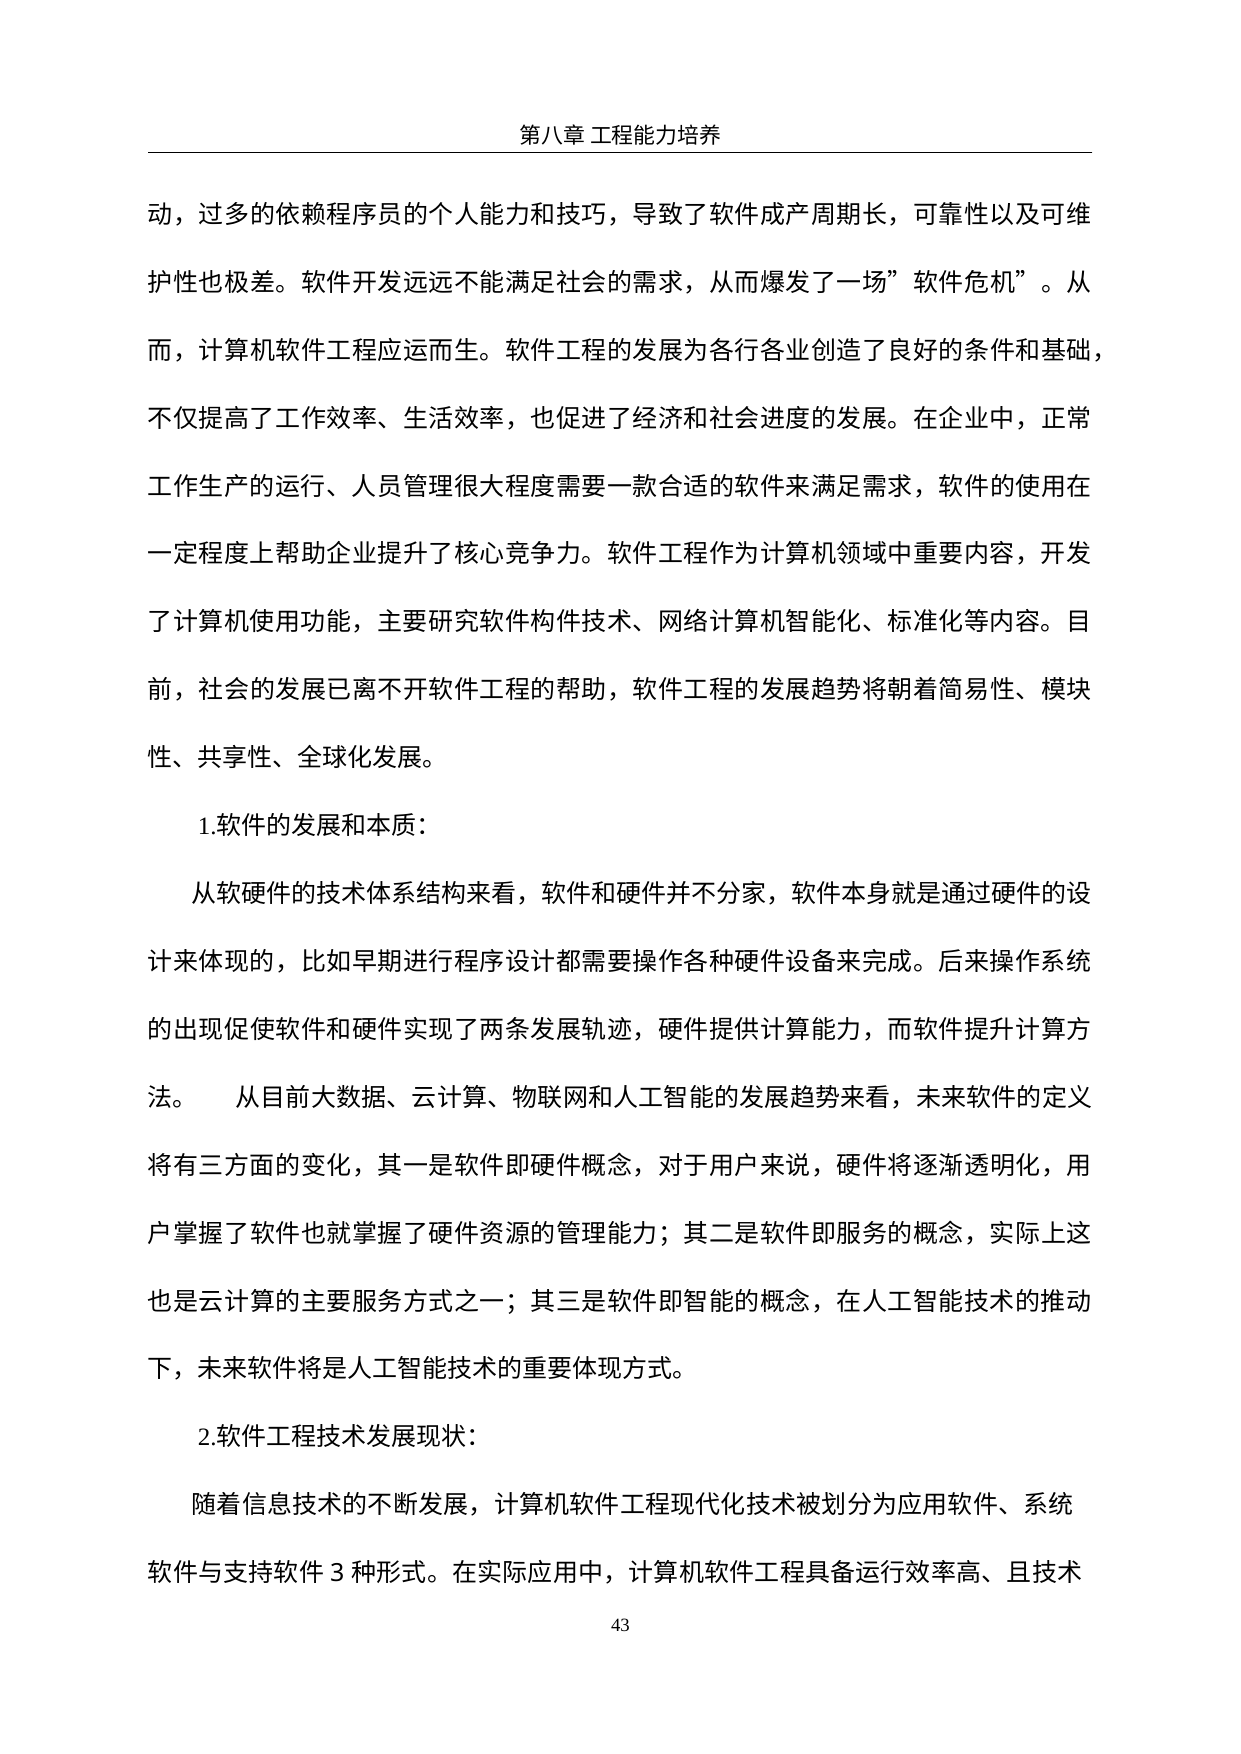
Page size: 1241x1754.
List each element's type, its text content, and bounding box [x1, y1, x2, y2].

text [148, 1469, 1092, 1605]
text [148, 178, 1092, 790]
list 从软硬件的技术体系结构来看，软件和硬件并不分家，软件本身就是通过硬件的设计来体现的，比如早期进行程序设计都需要操作各种硬件设备来完成。后来操作系统的出现促使软件和硬件实现了两条发展轨迹，硬件提供计算能力，而软件提升计算方法。 从目前大数据、云计算、物联网和人工智能的发展趋势来看，未来软件的定义将有三方面的变化，其一是软件即硬件概念，对于用户来说，硬件将逐渐透明化，用户掌握了软件也就掌握了硬件资源的管理能力；其二是软件即服务的概念，实际上这也是云计算的主要服务方式之一；其三是软件即智能的概念，在人工智能技术的推动下，未来软件将是人工智能技术的重要体现方式。 [148, 858, 1092, 1401]
text 2.软件工程技术发展现状： [148, 1401, 1092, 1469]
list 软件的发展和本质： [148, 790, 1092, 858]
